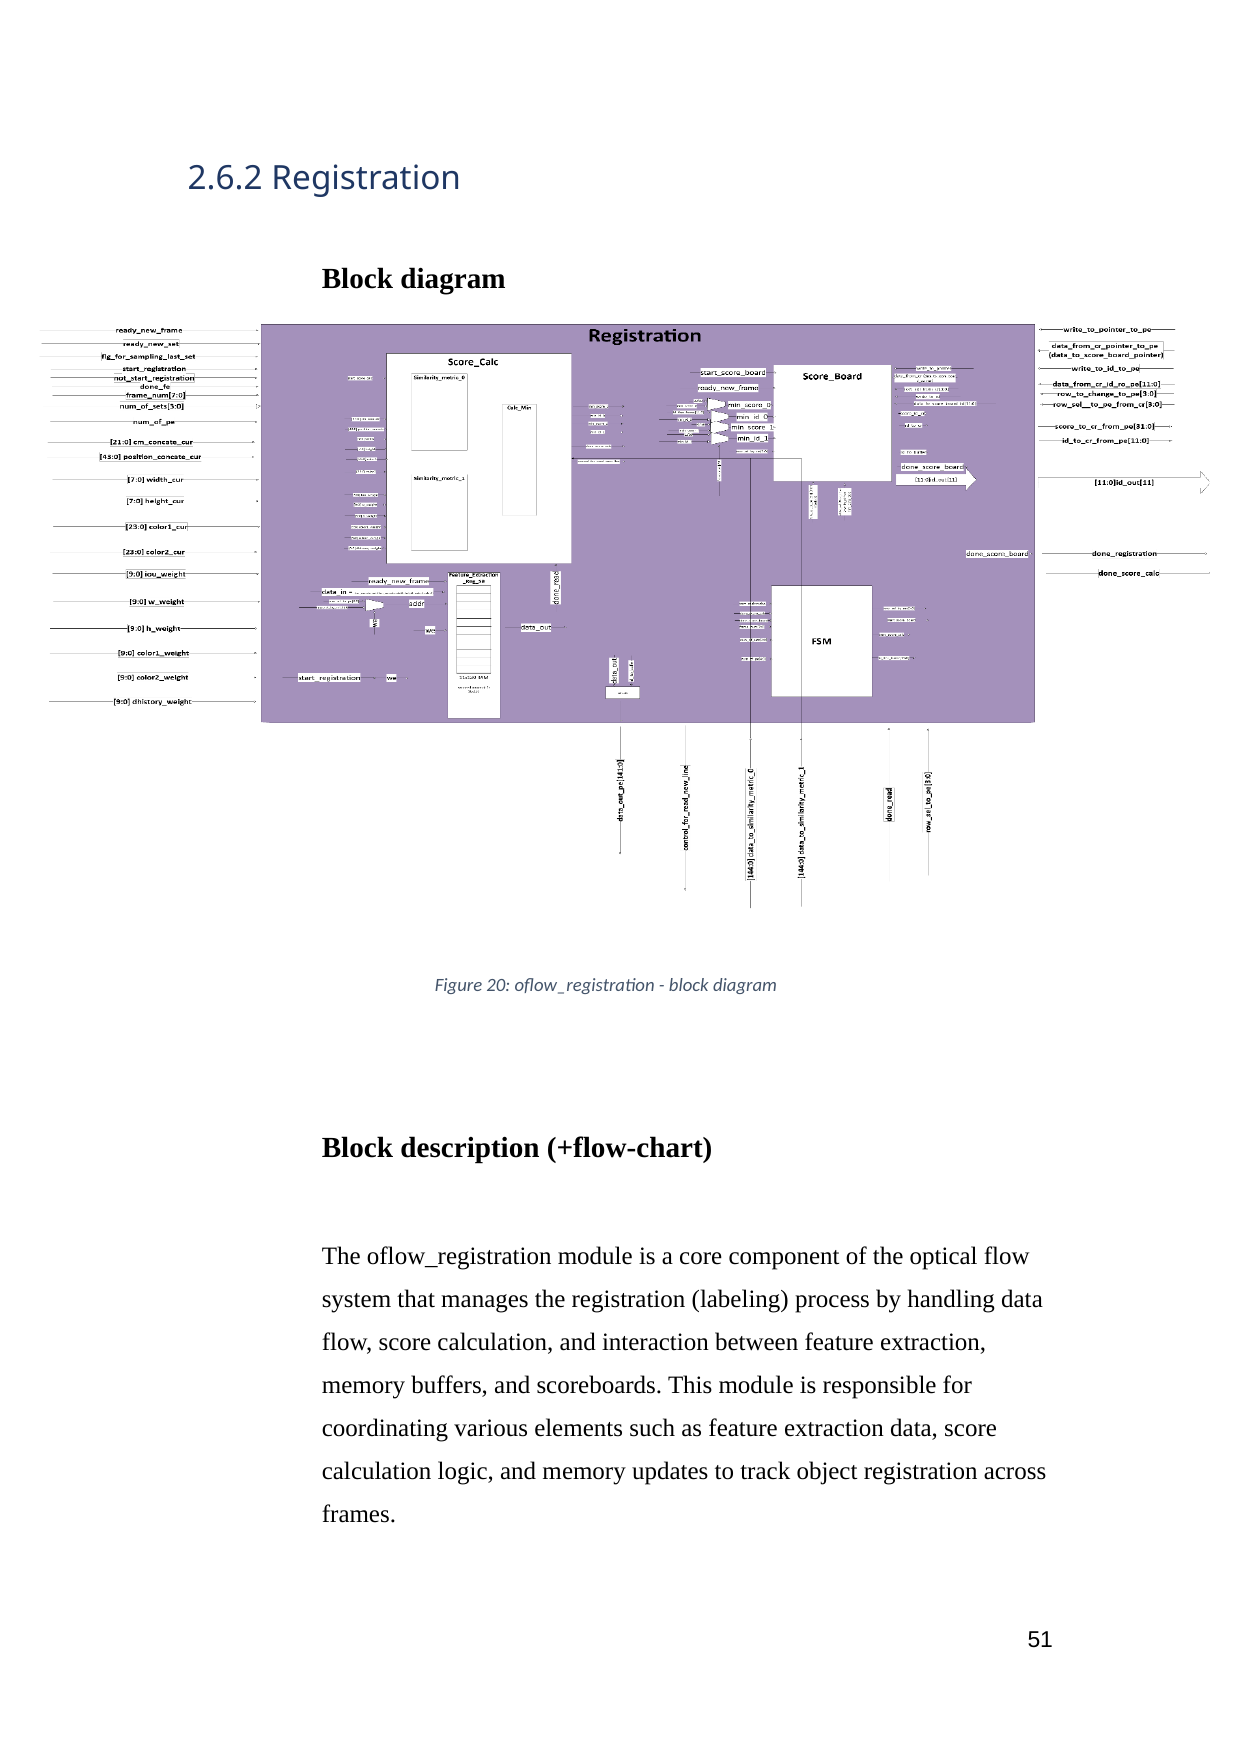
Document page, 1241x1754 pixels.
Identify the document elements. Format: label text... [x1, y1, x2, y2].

subtitle 2.6.2 Registration [187, 154, 1053, 199]
text Block description (+flow-chart) [322, 1131, 1053, 1164]
text The oflow_registration module is a core component of the optical flow system that manages the registration (labeling) process by handling data flow, score calculation, and interaction between feature extraction, memory buffers, and scoreboards. This module is responsible for coordinating various elements such as feature extraction data, score calculation logic, and memory updates to track object registration across frames. [322, 1241, 1053, 1528]
picture [37, 322, 1208, 908]
text Block diagram [262, 261, 1053, 295]
